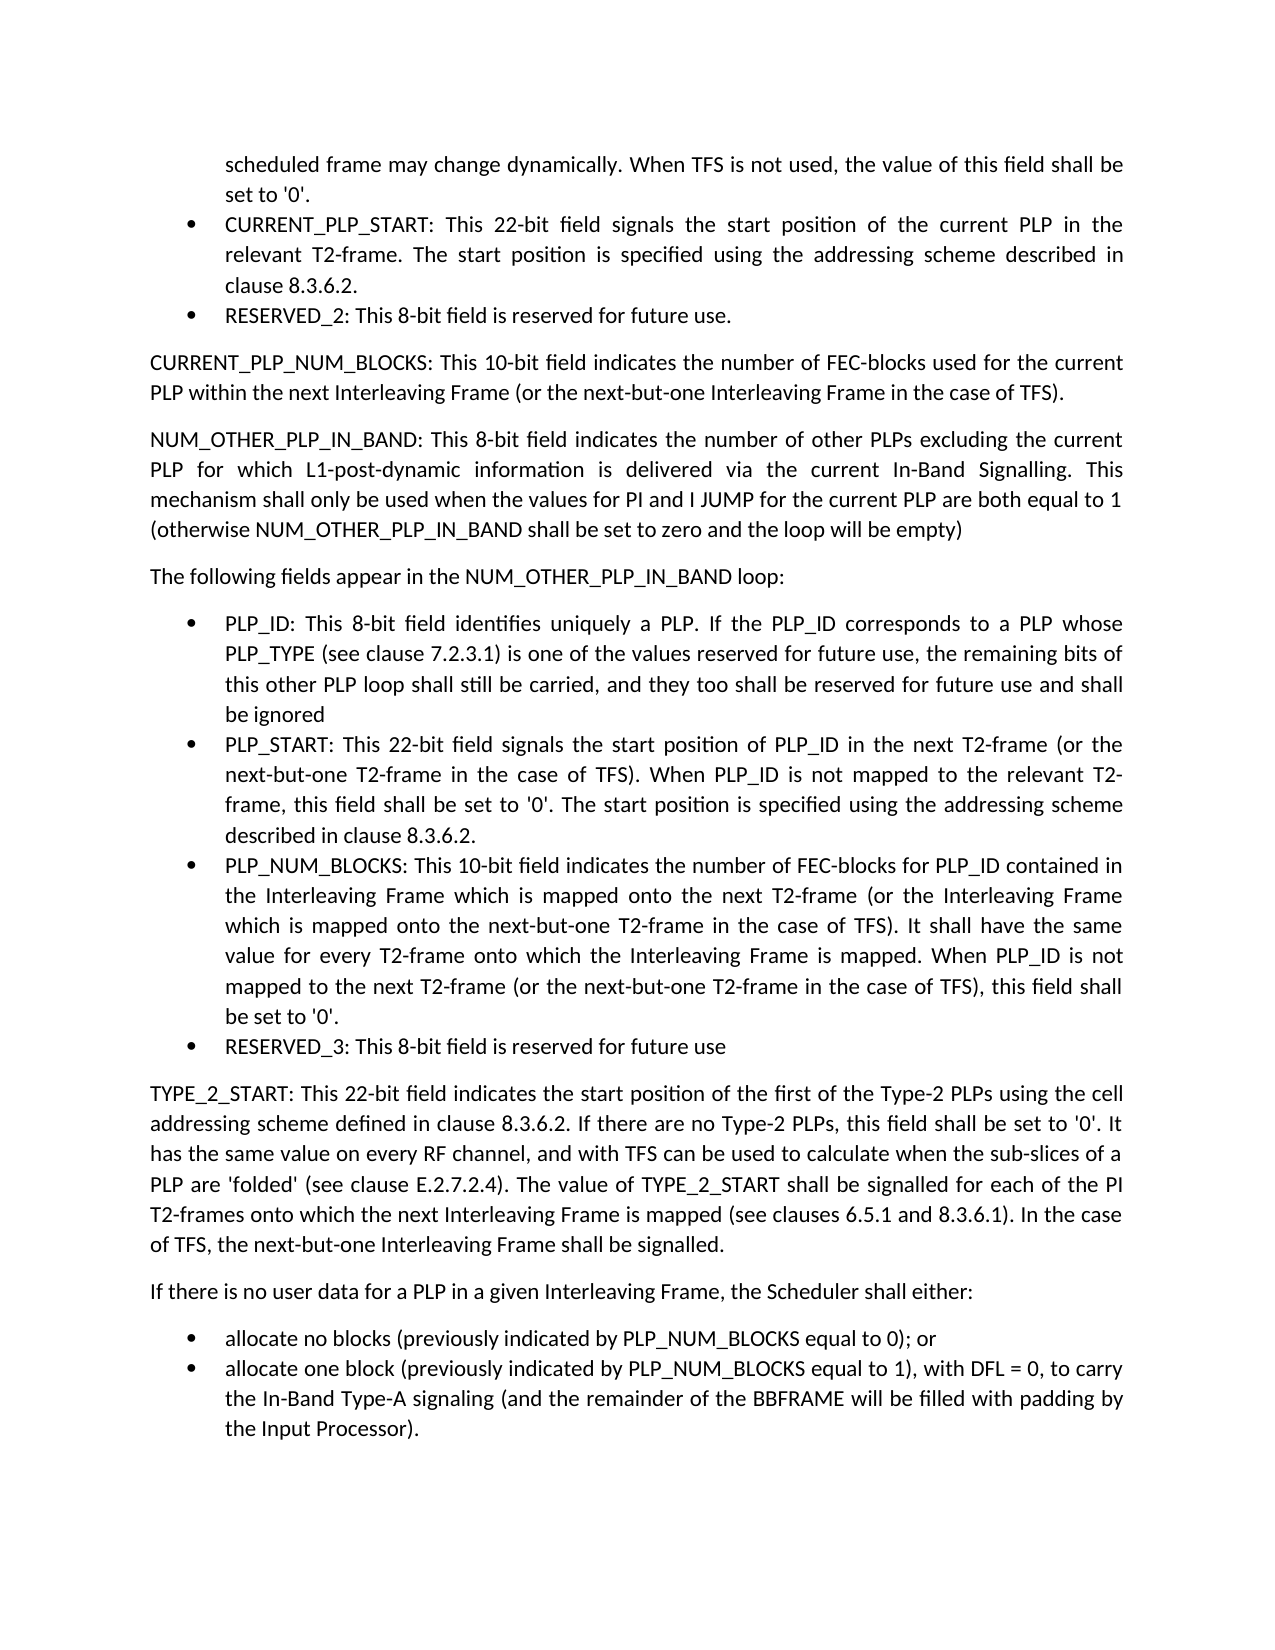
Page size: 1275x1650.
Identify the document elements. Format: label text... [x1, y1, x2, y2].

list PLP_START: This 22-bit field signals the start position of PLP_ID in the next T2-frame (or the next-but-one T2-frame in the case of TFS). When PLP_ID is not mapped to the relevant T2-frame, this field shall be set to '0'. The start position is specified using the addressing scheme described in clause 8.3.6.2. [187, 730, 1125, 849]
list allocate no blocks (previously indicated by PLP_NUM_BLOCKS equal to 0); or [187, 1324, 1125, 1352]
text NUM_OTHER_PLP_IN_BAND: This 8-bit field indicates the number of other PLPs excluding the current PLP for which L1-post-dynamic information is delivered via the current In-Band Signalling. This mechanism shall only be used when the values for PI and I JUMP for the current PLP are both equal to 1 (otherwise NUM_OTHER_PLP_IN_BAND shall be set to zero and the loop will be empty) [150, 425, 1125, 544]
list PLP_ID: This 8-bit field identifies uniquely a PLP. If the PLP_ID corresponds to a PLP whose PLP_TYPE (see clause 7.2.3.1) is one of the values reserved for future use, the remaining bits of this other PLP loop shall still be carried, and they too shall be reserved for future use and shall be ignored [187, 609, 1125, 728]
text If there is no user data for a PLP in a given Interleaving Frame, the Scheduler shall either: [150, 1277, 1125, 1305]
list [187, 150, 1125, 208]
text The following fields appear in the NUM_OTHER_PLP_IN_BAND loop: [150, 562, 1125, 591]
list CURRENT_PLP_START: This 22-bit field signals the start position of the current PLP in the relevant T2-frame. The start position is specified using the addressing scheme described in clause 8.3.6.2. [187, 210, 1125, 299]
text TYPE_2_START: This 22-bit field indicates the start position of the first of the Type-2 PLPs using the cell addressing scheme defined in clause 8.3.6.2. If there are no Type-2 PLPs, this field shall be set to '0'. It has the same value on every RF channel, and with TFS can be used to calculate when the sub-slices of a PLP are 'folded' (see clause E.2.7.2.4). The value of TYPE_2_START shall be signalled for each of the PI T2-frames onto which the next Interleaving Frame is mapped (see clauses 6.5.1 and 8.3.6.1). In the case of TFS, the next-but-one Interleaving Frame shall be signalled. [150, 1079, 1125, 1258]
list PLP_NUM_BLOCKS: This 10-bit field indicates the number of FEC-blocks for PLP_ID contained in the Interleaving Frame which is mapped onto the next T2-frame (or the Interleaving Frame which is mapped onto the next-but-one T2-frame in the case of TFS). It shall have the same value for every T2-frame onto which the Interleaving Frame is mapped. When PLP_ID is not mapped to the next T2-frame (or the next-but-one T2-frame in the case of TFS), this field shall be set to '0'. [187, 851, 1125, 1030]
list RESERVED_3: This 8-bit field is reserved for future use [187, 1032, 1125, 1060]
list RESERVED_2: This 8-bit field is reserved for future use. [187, 301, 1125, 329]
text CURRENT_PLP_NUM_BLOCKS: This 10-bit field indicates the number of FEC-blocks used for the current PLP within the next Interleaving Frame (or the next-but-one Interleaving Frame in the case of TFS). [150, 348, 1125, 406]
list allocate one block (previously indicated by PLP_NUM_BLOCKS equal to 1), with DFL = 0, to carry the In-Band Type-A signaling (and the remainder of the BBFRAME will be filled with padding by the Input Processor). [187, 1354, 1125, 1443]
